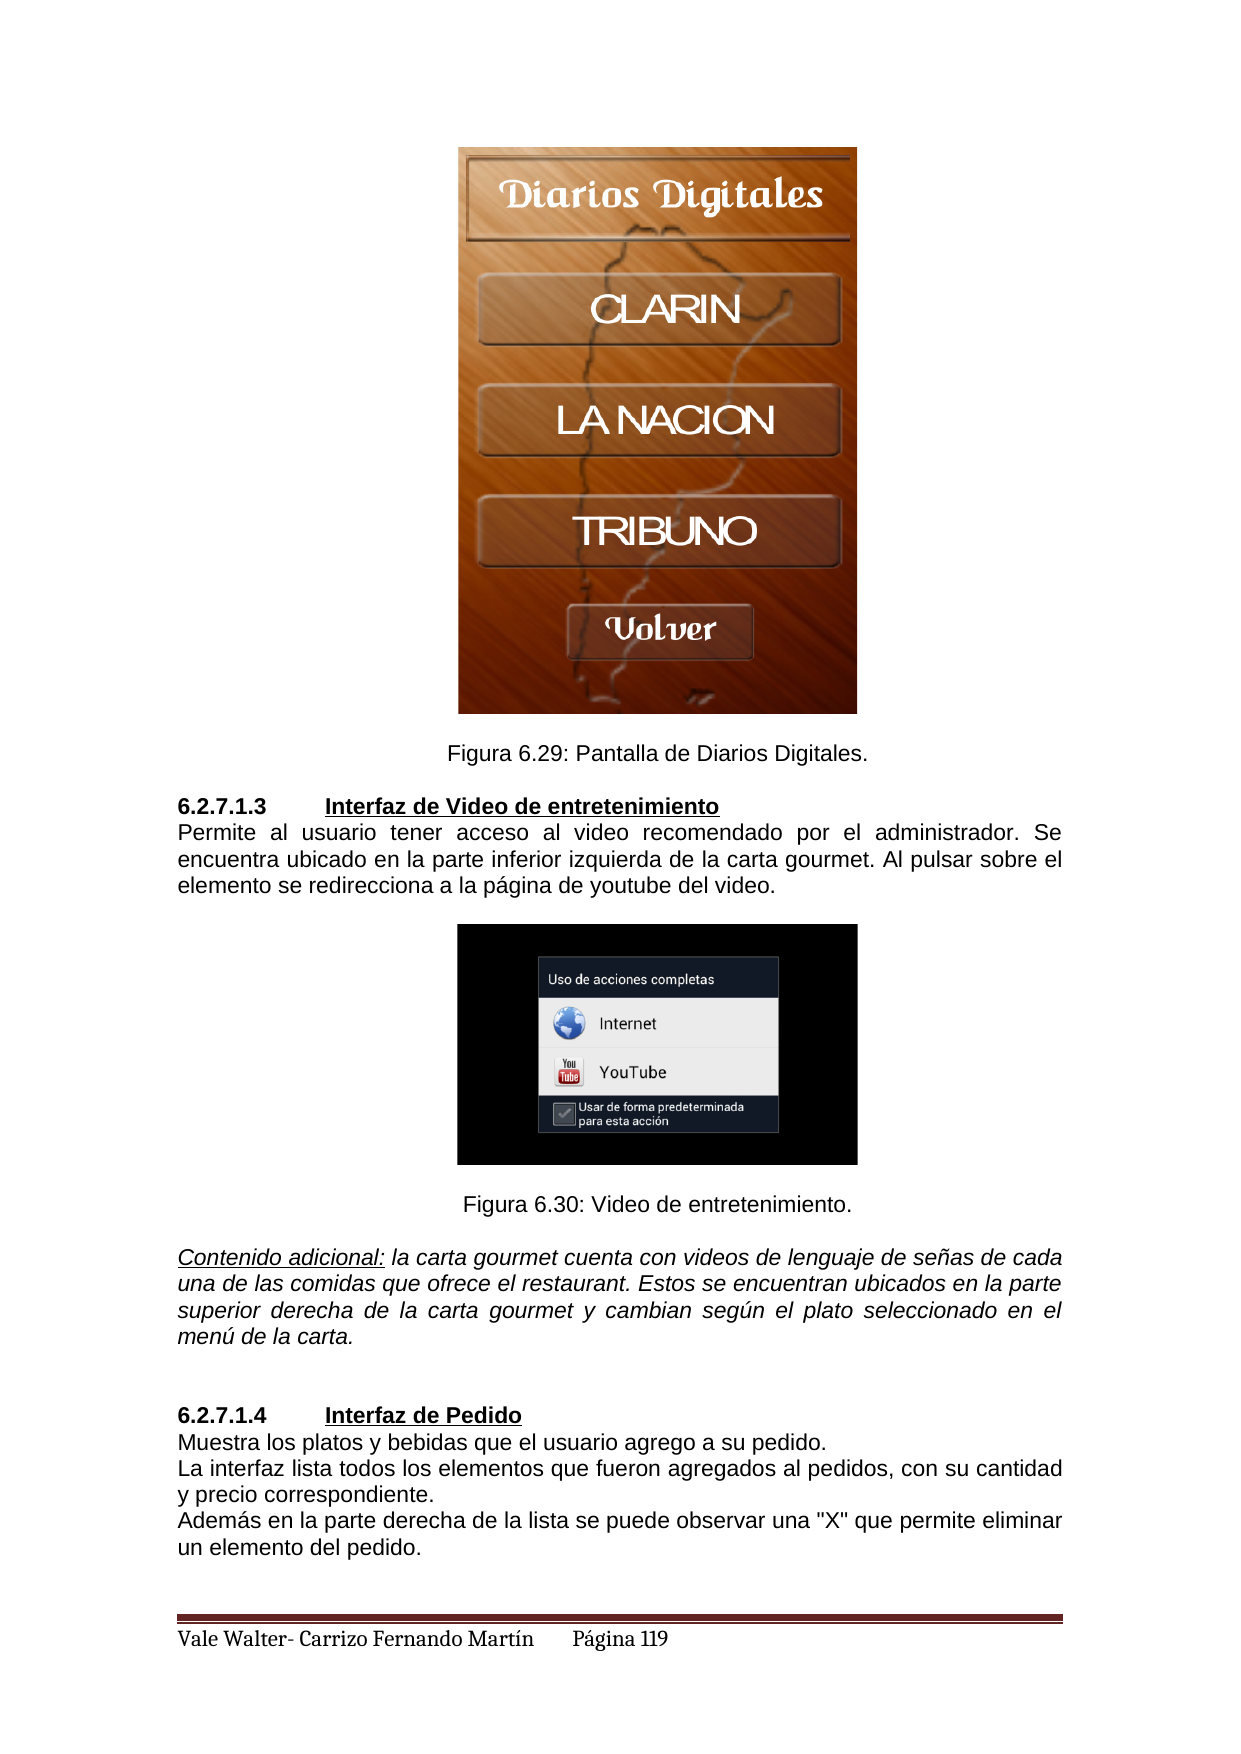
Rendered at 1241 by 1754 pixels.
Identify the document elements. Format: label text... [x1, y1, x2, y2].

picture [458, 147, 858, 714]
picture [457, 924, 858, 1165]
list Interfaz de Pedido [177, 1402, 1063, 1428]
text Figura 6.29: Pantalla de Diarios Digitales. [252, 740, 1063, 767]
text Permite al usuario tener acceso al video recomendado por el administrador. Se encuentra ubicado en la parte inferior izquierda de la carta gourmet. Al pulsar sobre el elemento se redirecciona a la página de youtube del video. [177, 819, 1063, 898]
text Figura 6.30: Video de entretenimiento. [252, 1191, 1063, 1218]
text Contenido adicional: la carta gourmet cuenta con videos de lenguaje de señas de cada una de las comidas que ofrece el restaurant. Estos se encuentran ubicados en la parte superior derecha de la carta gourmet y cambian según el plato seleccionado en el menú de la carta. [177, 1244, 1063, 1349]
text La interfaz lista todos los elementos que fueron agregados al pedidos, con su cantidad y precio correspondiente. [177, 1455, 1063, 1507]
list Interfaz de Video de entretenimiento [177, 793, 1063, 819]
text Muestra los platos y bebidas que el usuario agrego a su pedido. [177, 1428, 1063, 1455]
text Además en la parte derecha de la lista se puede observar una "X" que permite eliminar un elemento del pedido. [177, 1507, 1063, 1560]
